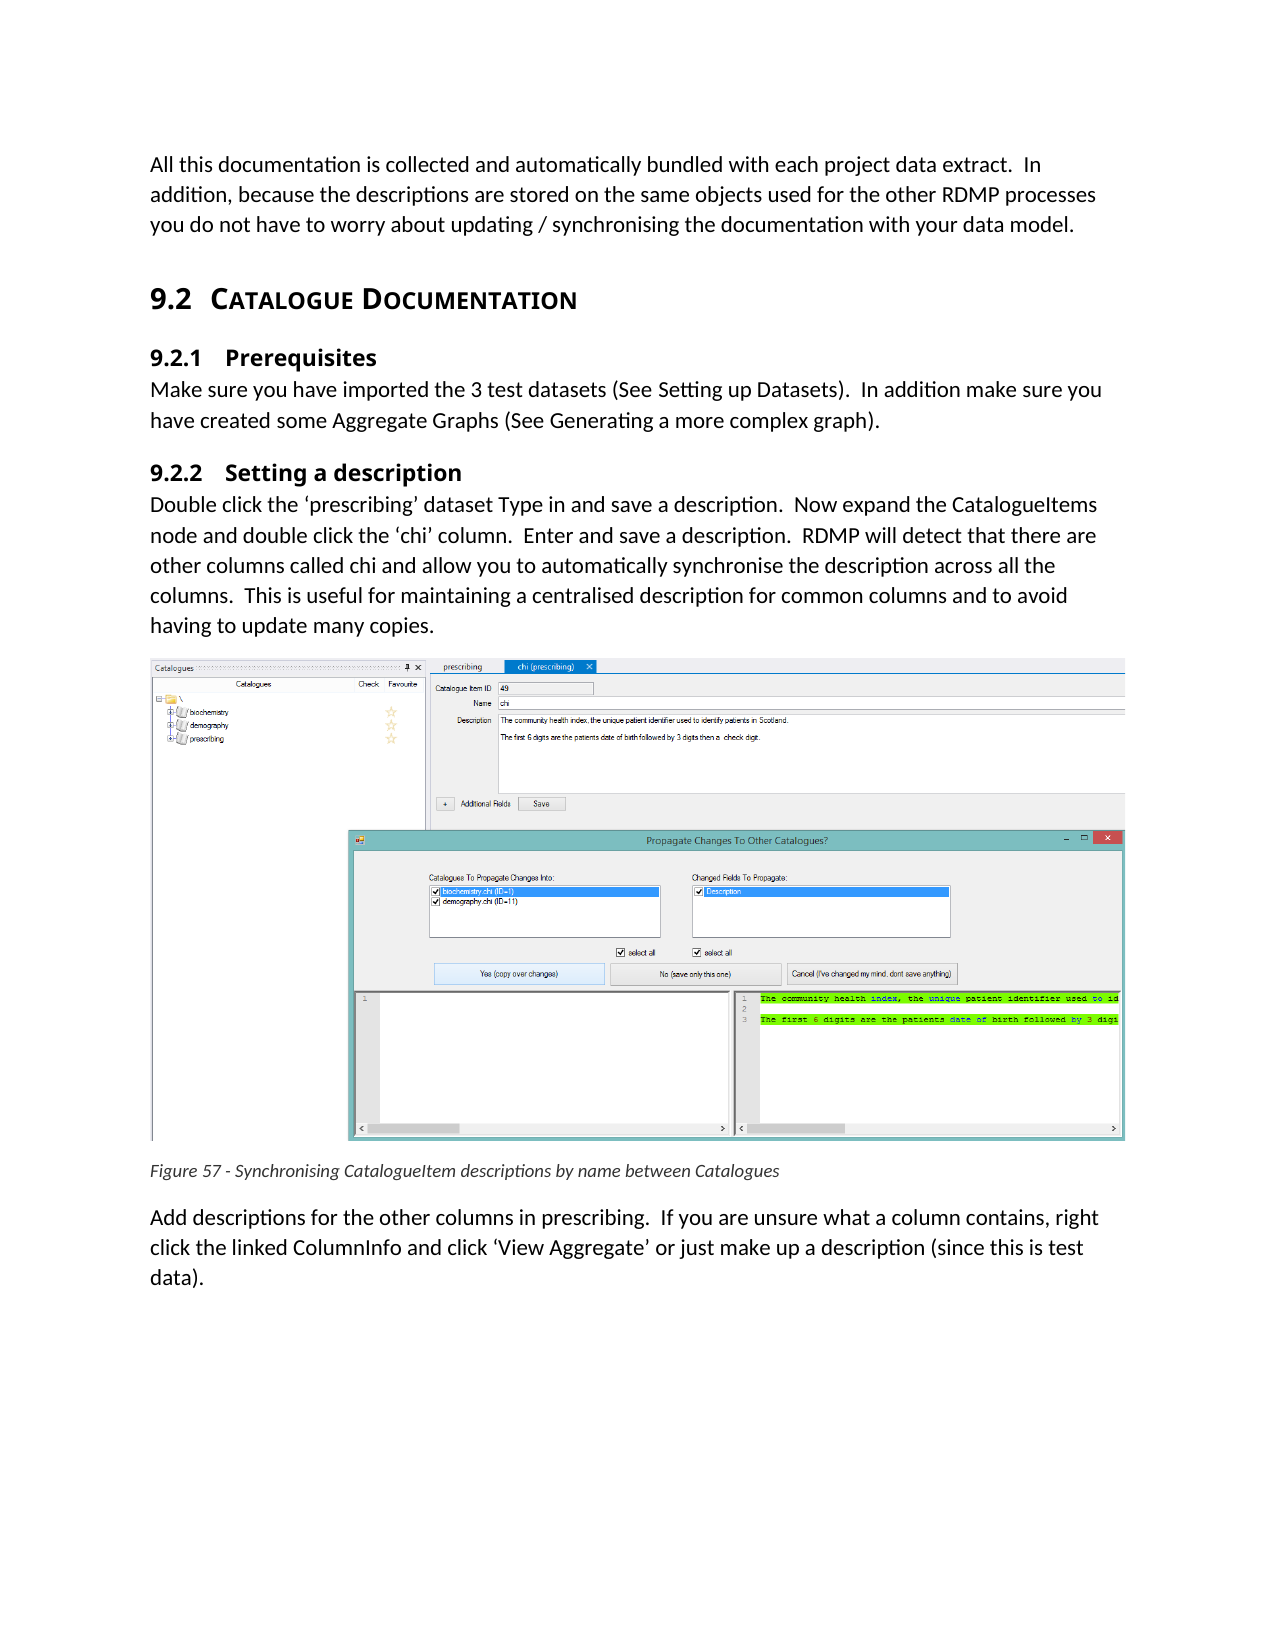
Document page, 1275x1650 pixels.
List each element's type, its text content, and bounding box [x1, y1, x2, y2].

text All this documentation is collected and automatically bundled with each project data extract. In addition, because the descriptions are stored on the same objects used for the other RDMP processes you do not have to worry about updating / synchronising the documentation with your data model. [150, 150, 1125, 238]
text Double click the ‘prescribing’ dataset Type in and save a description. Now expand the CatalogueItems node and double click the ‘chi’ column. Enter and save a description. RDMP will detect that there are other columns called chi and allow you to automatically synchronise the description across all the columns. This is useful for maintaining a centralised description for common columns and to avoid having to update many copies. [150, 491, 1125, 639]
text Add descriptions for the other columns in prescribing. If you are unsure what a column contains, right click the linked ColumnInfo and click ‘View Aggregate’ or just make up a description (since this is test data). [150, 1203, 1125, 1291]
picture [150, 658, 1125, 1141]
text Figure - Synchronising CatalogueItem descriptions by name between Catalogues [150, 1159, 1125, 1182]
subtitle Setting a description [150, 457, 1125, 488]
subtitle Prerequisites [150, 342, 1125, 373]
subtitle Catalogue Documentation [150, 278, 1125, 318]
text Make sure you have imported the 3 test datasets (See Setting up Datasets). In addition make sure you have created some Aggregate Graphs (See Generating a more complex graph). [150, 376, 1125, 434]
